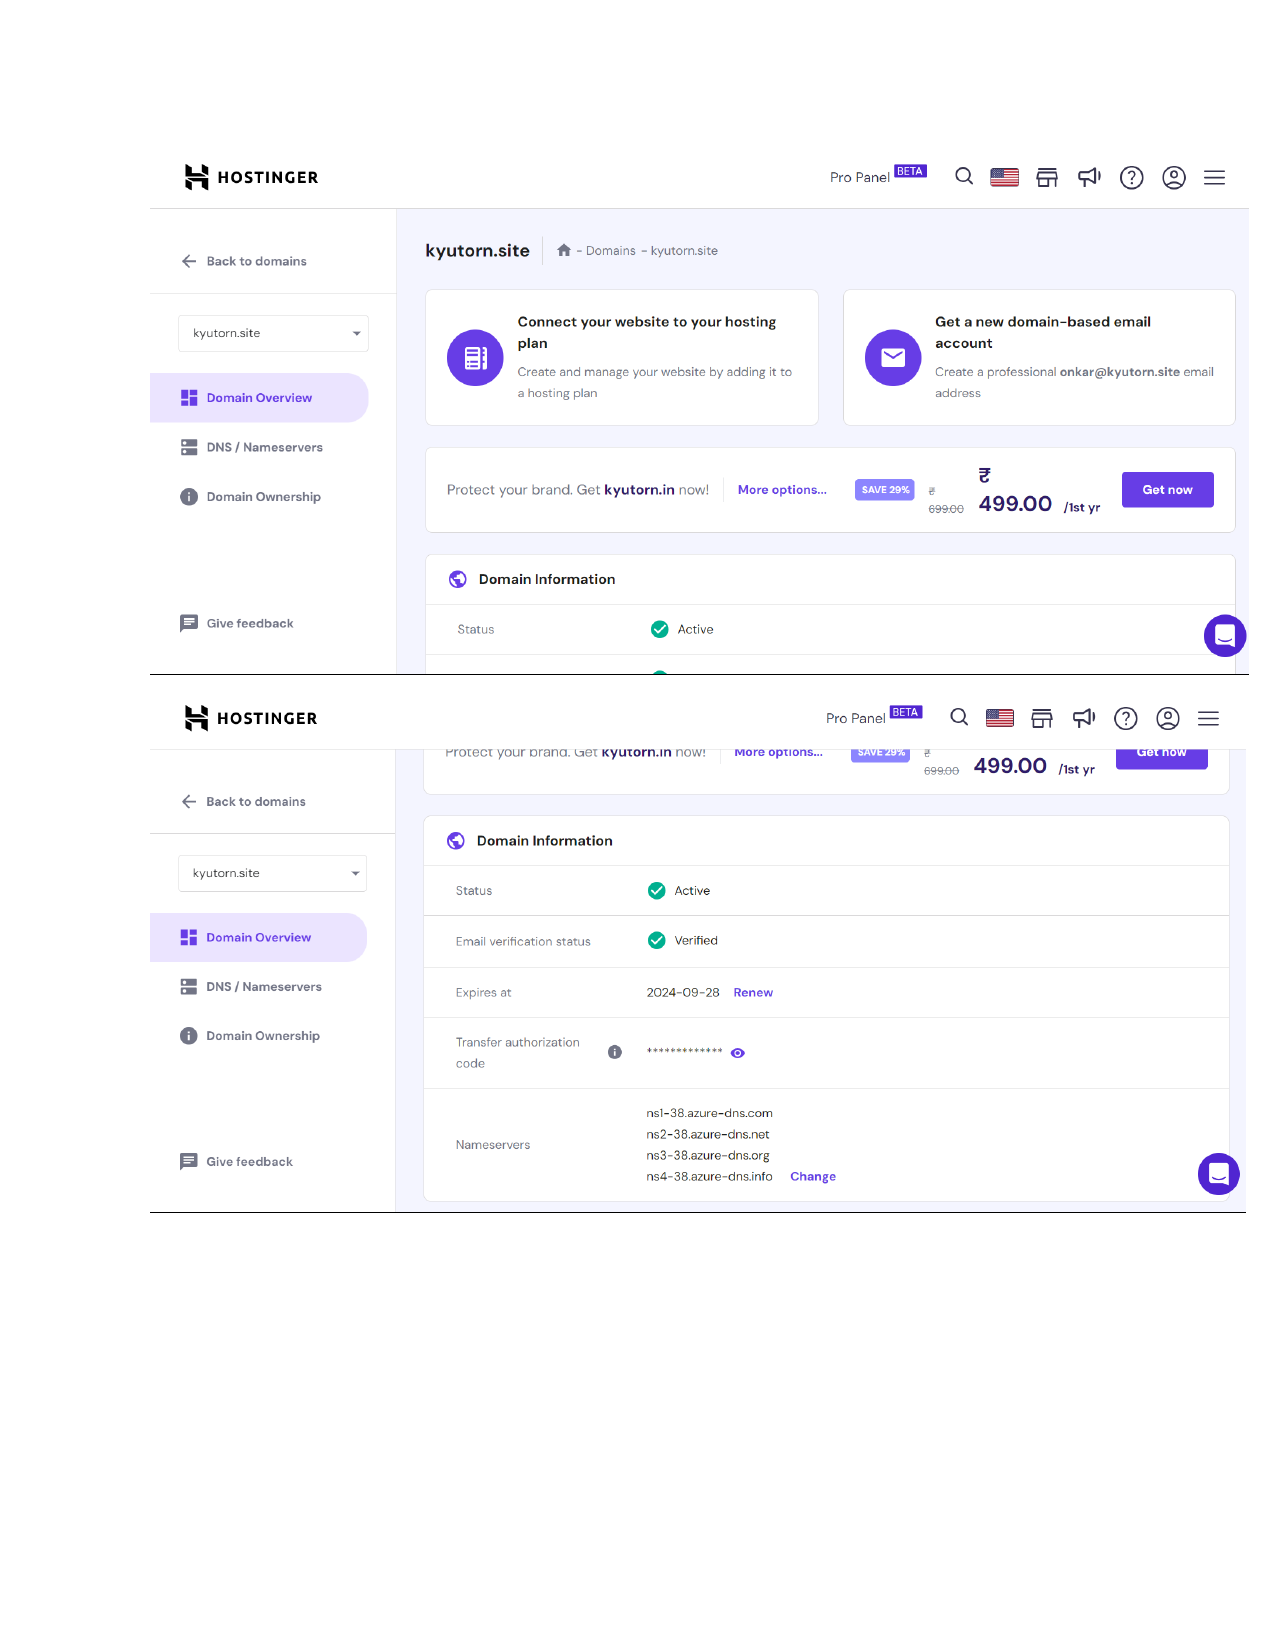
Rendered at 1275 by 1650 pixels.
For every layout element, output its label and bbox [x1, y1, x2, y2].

picture [150, 693, 1246, 1213]
picture [150, 150, 1249, 675]
